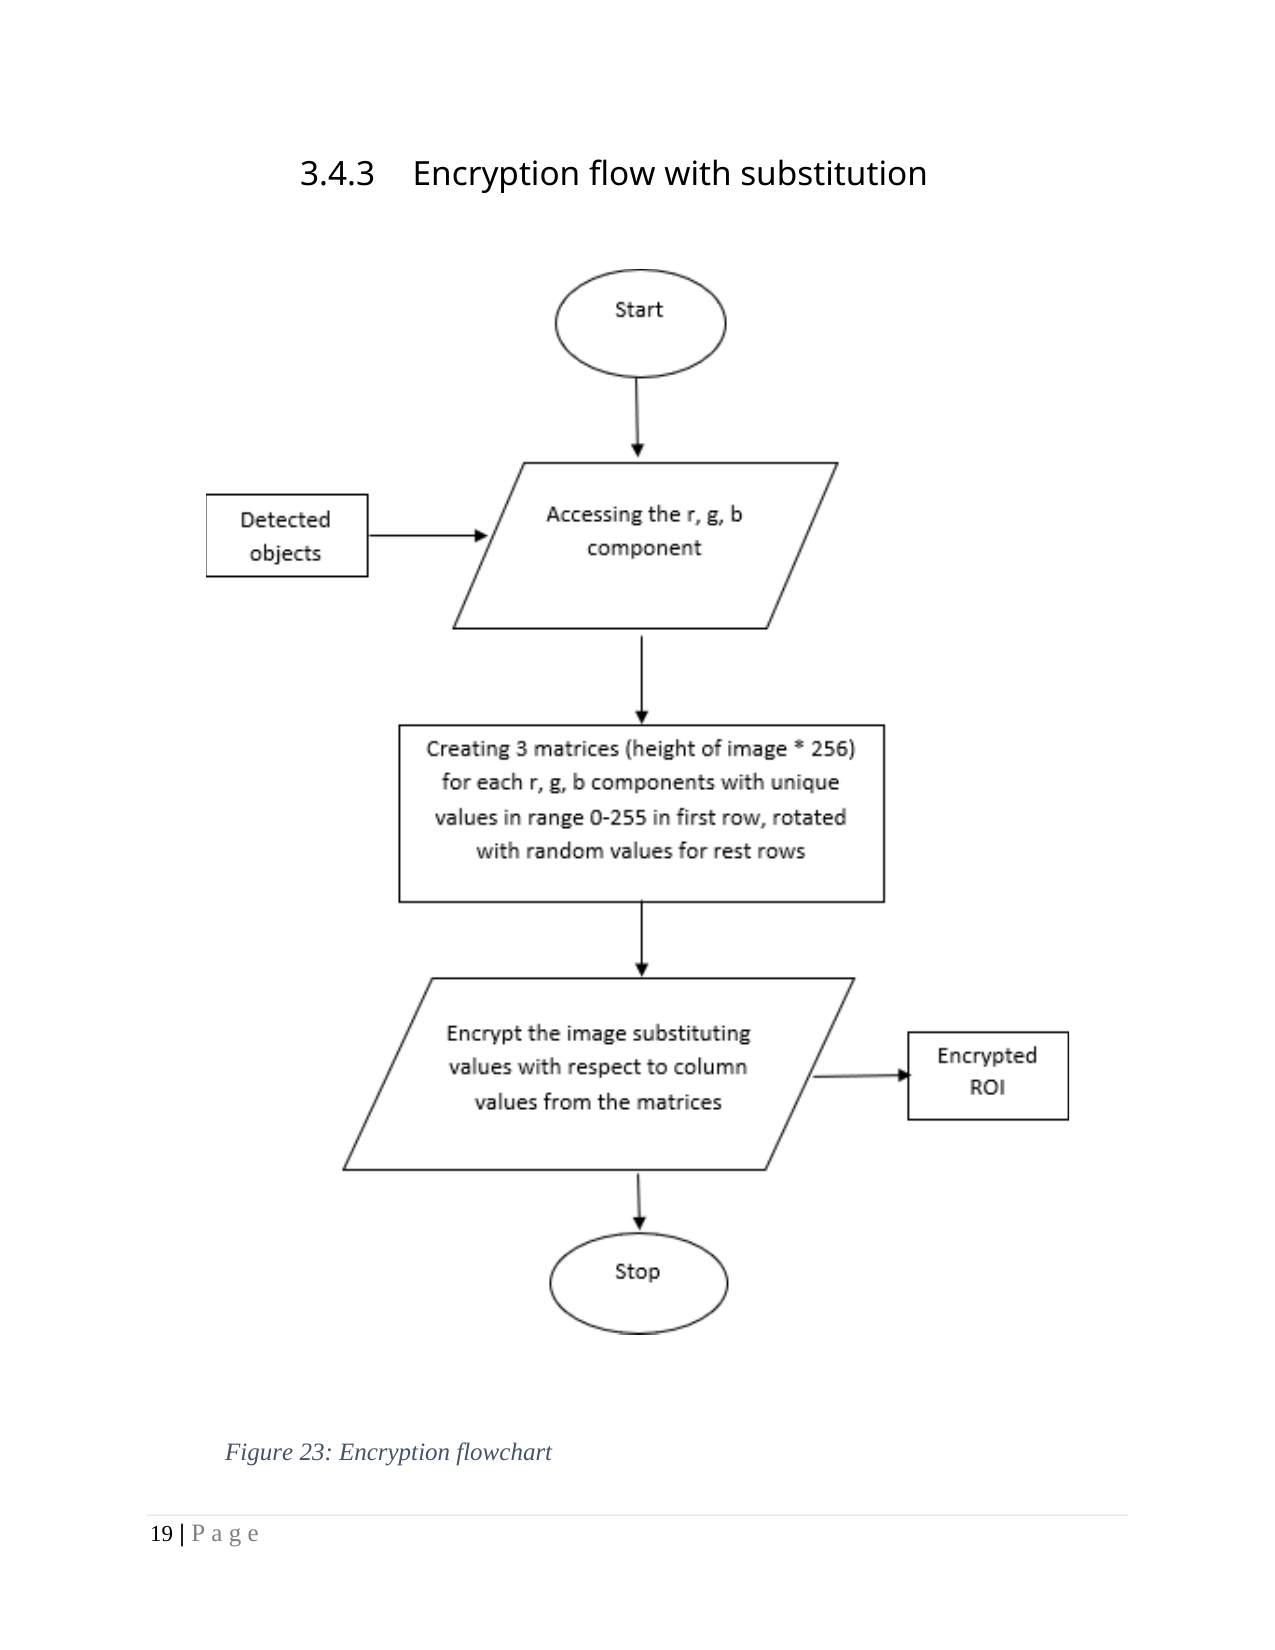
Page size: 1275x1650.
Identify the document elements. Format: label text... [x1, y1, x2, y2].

picture [206, 269, 1070, 1335]
subtitle Encryption flow with substitution [300, 150, 1210, 195]
text Figure 23: Encryption flowchart [225, 1437, 1210, 1466]
